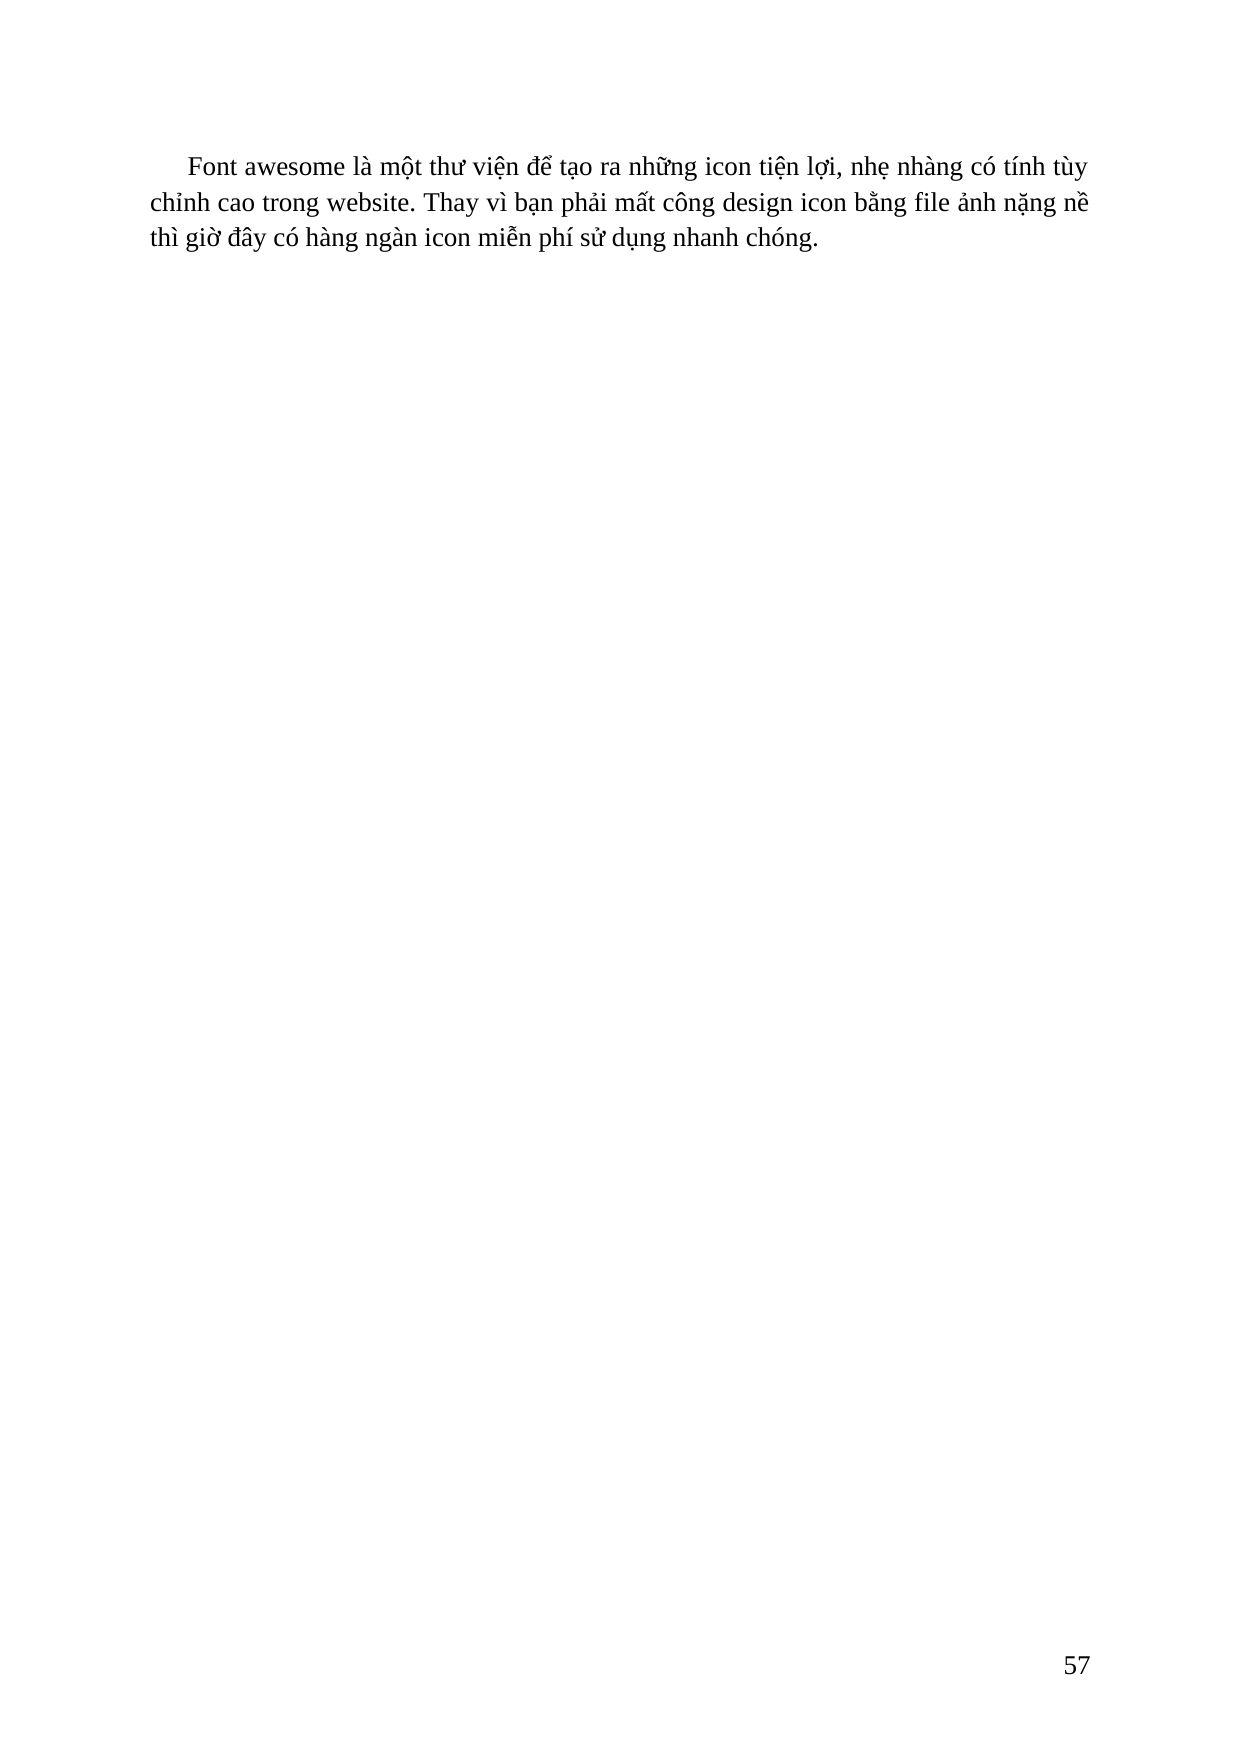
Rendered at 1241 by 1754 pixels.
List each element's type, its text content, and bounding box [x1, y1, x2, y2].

text Font awesome là một thư viện để tạo ra những icon tiện lợi, nhẹ nhàng có tính tùy chỉnh cao trong website. Thay vì bạn phải mất công design icon bằng file ảnh nặng nề thì giờ đây có hàng ngàn icon miễn phí sử dụng nhanh chóng. [150, 150, 1090, 253]
